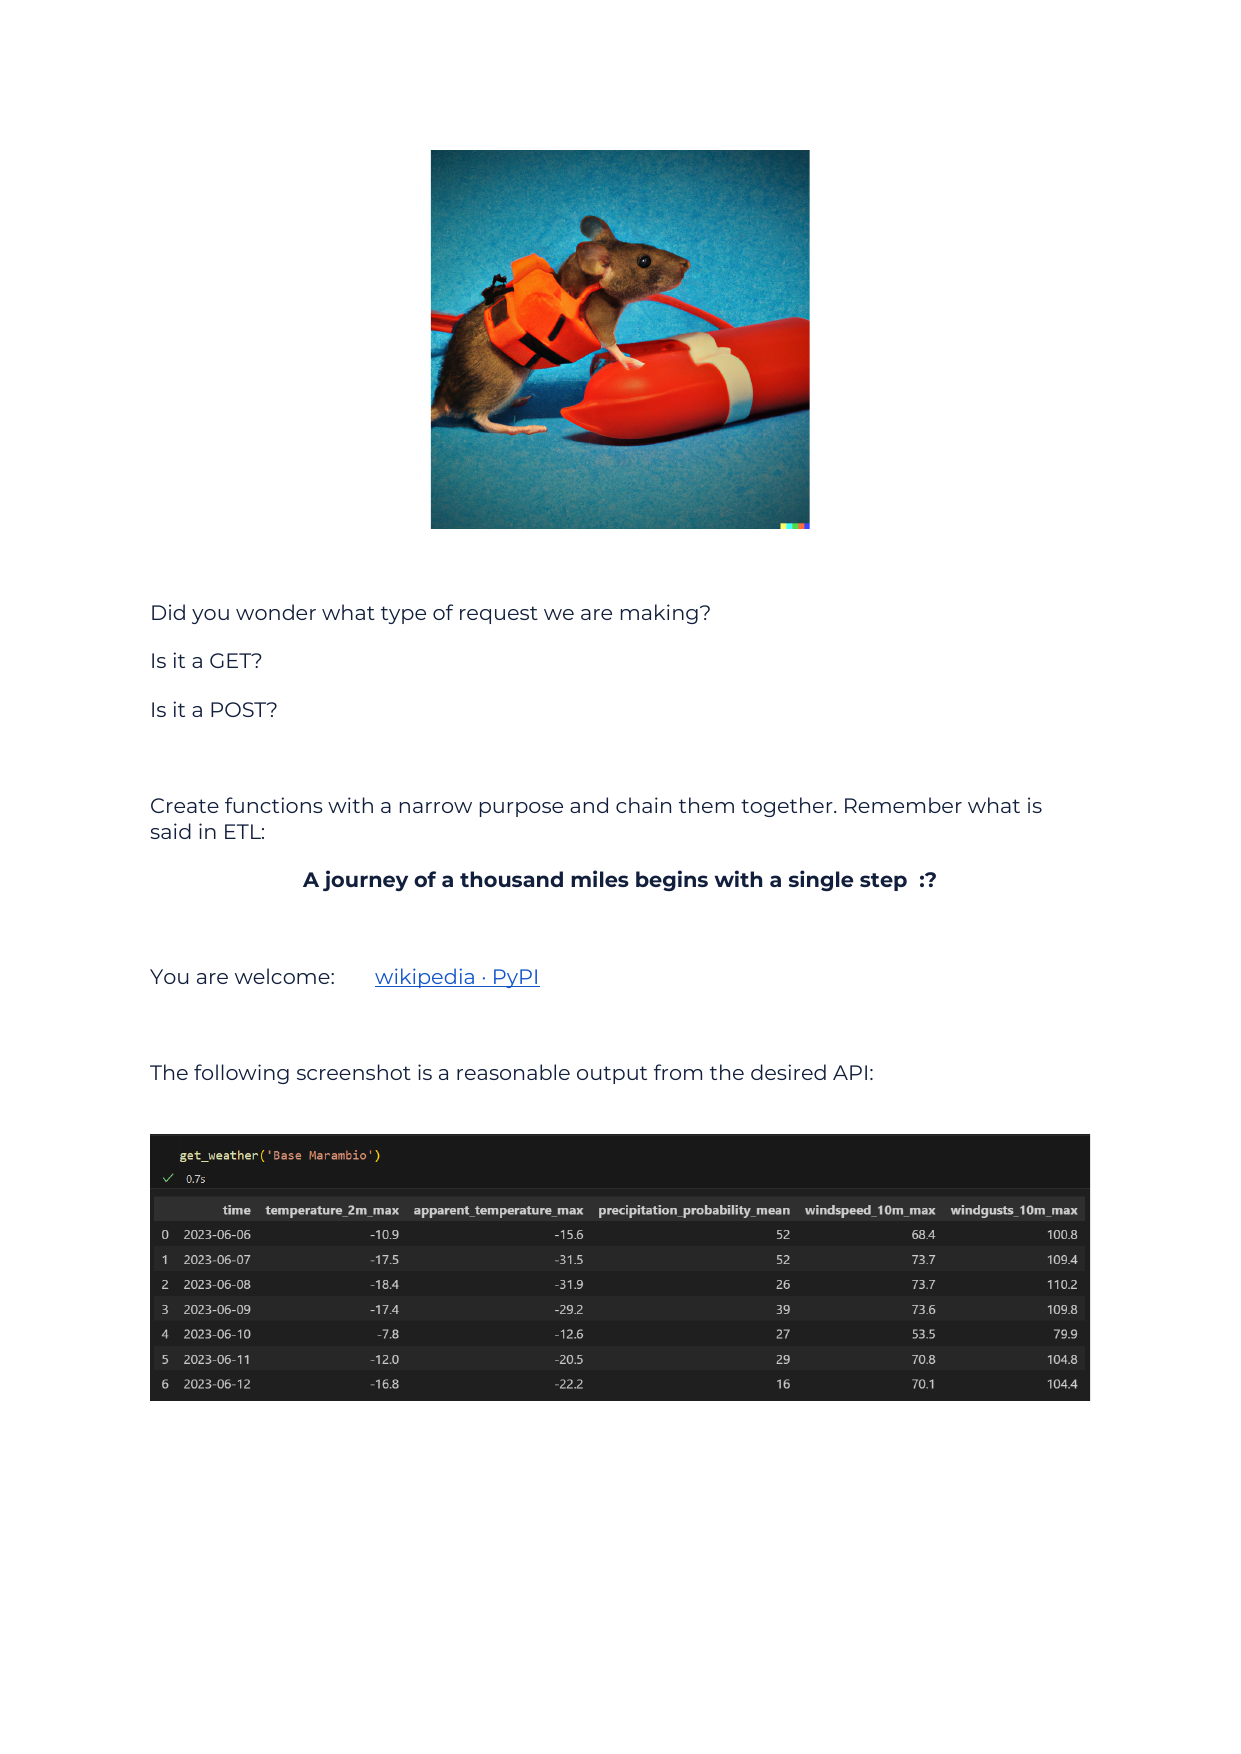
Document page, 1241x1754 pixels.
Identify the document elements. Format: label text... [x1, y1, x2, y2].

text Is it a GET? [150, 648, 1090, 674]
picture [150, 1134, 1091, 1401]
text Is it a POST? [150, 697, 1090, 722]
text You are welcome: wikipedia · PyPI [150, 964, 1090, 989]
text The following screenshot is a reasonable output from the desired API: [150, 1061, 1090, 1086]
text Create functions with a narrow purpose and chain them together. Remember what is said in ETL: [150, 793, 1090, 844]
text Did you wonder what type of request we are making? [150, 600, 1090, 626]
text A journey of a thousand miles begins with a single step :? [150, 867, 1090, 893]
picture [430, 150, 810, 529]
